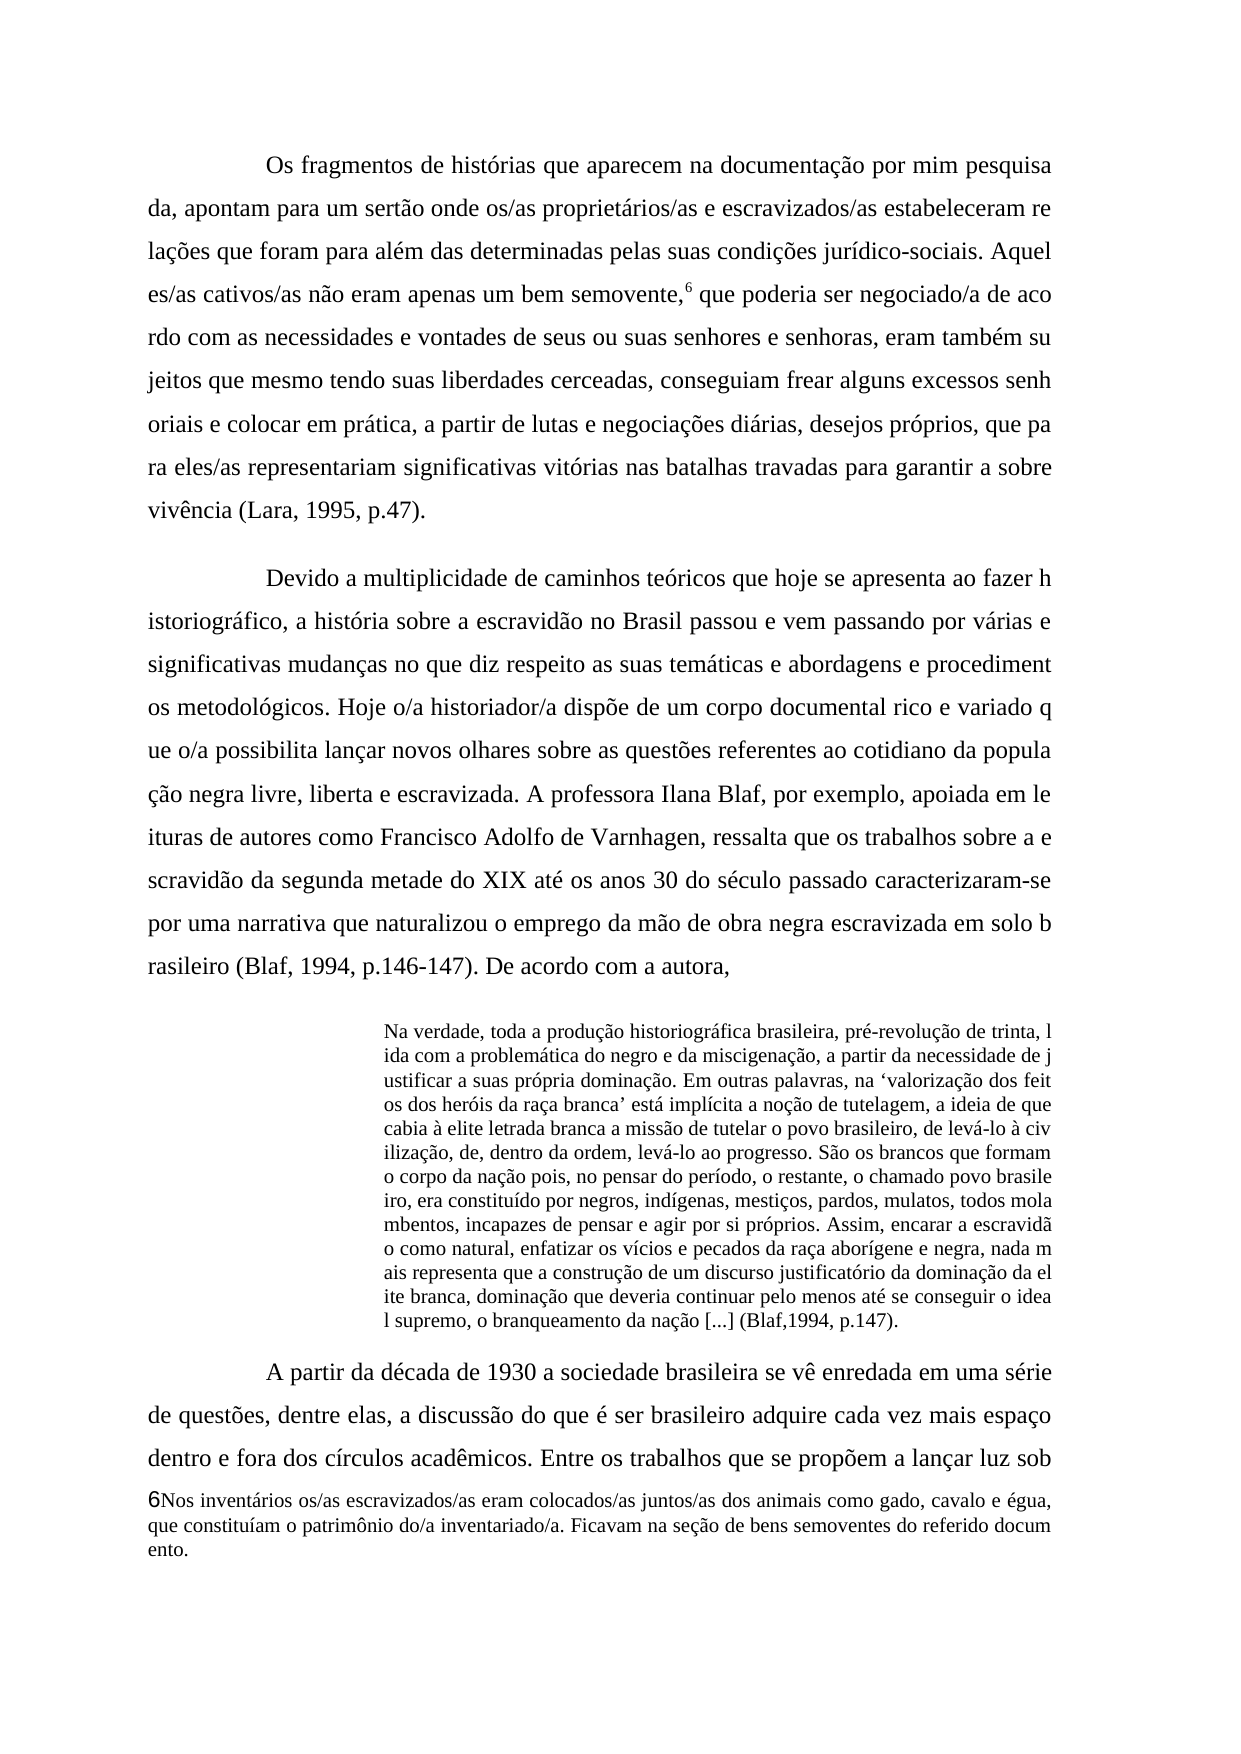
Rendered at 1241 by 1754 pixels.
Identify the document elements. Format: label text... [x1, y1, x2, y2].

text Os fragmentos de histórias que aparecem na documentação por mim pesquisada, apontam para um sertão onde os/as proprietários/as e escravizados/as estabeleceram relações que foram para além das determinadas pelas suas condições jurídico-sociais. Aqueles/as cativos/as não eram apenas um bem semovente, que poderia ser negociado/a de acordo com as necessidades e vontades de seus ou suas senhores e senhoras, eram também sujeitos que mesmo tendo suas liberdades cerceadas, conseguiam frear alguns excessos senhoriais e colocar em prática, a partir de lutas e negociações diárias, desejos próprios, que para eles/as representariam significativas vitórias nas batalhas travadas para garantir a sobrevivência (Lara, 1995, p.47). [148, 150, 1053, 524]
text Na verdade, toda a produção historiográfica brasileira, pré-revolução de trinta, lida com a problemática do negro e da miscigenação, a partir da necessidade de justificar a suas própria dominação. Em outras palavras, na ‘valorização dos feitos dos heróis da raça branca’ está implícita a noção de tutelagem, a ideia de que cabia à elite letrada branca a missão de tutelar o povo brasileiro, de levá-lo à civilização, de, dentro da ordem, levá-lo ao progresso. São os brancos que formam o corpo da nação pois, no pensar do período, o restante, o chamado povo brasileiro, era constituído por negros, indígenas, mestiços, pardos, mulatos, todos molambentos, incapazes de pensar e agir por si próprios. Assim, encarar a escravidão como natural, enfatizar os vícios e pecados da raça aborígene e negra, nada mais representa que a construção de um discurso justificatório da dominação da elite branca, dominação que deveria continuar pelo menos até se conseguir o ideal supremo, o branqueamento da nação [...] (Blaf,1994, p.147). [384, 1019, 1053, 1332]
text Devido a multiplicidade de caminhos teóricos que hoje se apresenta ao fazer historiográfico, a história sobre a escravidão no Brasil passou e vem passando por várias e significativas mudanças no que diz respeito as suas temáticas e abordagens e procedimentos metodológicos. Hoje o/a historiador/a dispõe de um corpo documental rico e variado que o/a possibilita lançar novos olhares sobre as questões referentes ao cotidiano da população negra livre, liberta e escravizada. A professora Ilana Blaf, por exemplo, apoiada em leituras de autores como Francisco Adolfo de Varnhagen, ressalta que os trabalhos sobre a escravidão da segunda metade do XIX até os anos 30 do século passado caracterizaram-se por uma narrativa que naturalizou o emprego da mão de obra negra escravizada em solo brasileiro (Blaf, 1994, p.146-147). De acordo com a autora, [148, 563, 1053, 980]
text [148, 1357, 1053, 1472]
